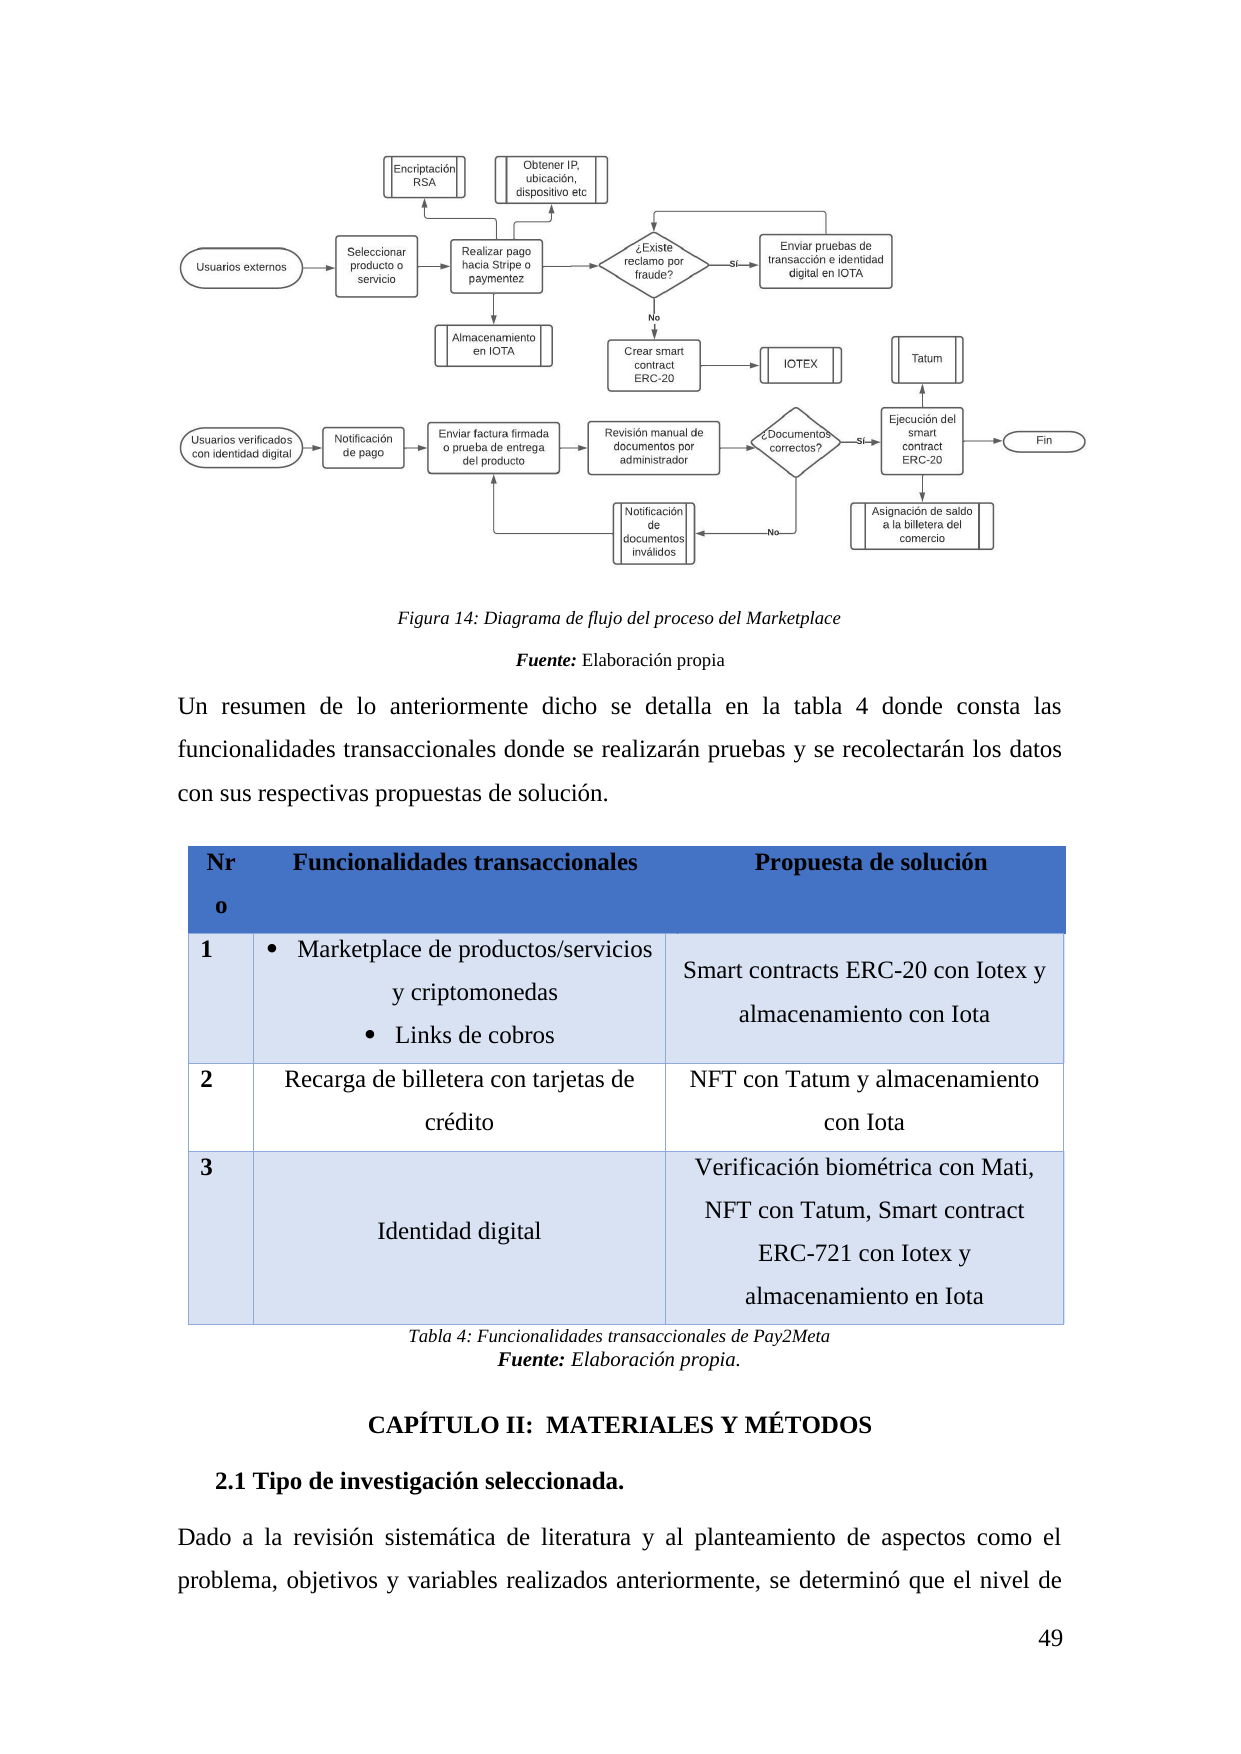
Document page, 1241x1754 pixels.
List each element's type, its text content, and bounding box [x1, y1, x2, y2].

table_cell Smart contracts ERC-20 con Iotex y almacenamiento con Iota [666, 934, 1063, 1063]
list Tipo de investigación seleccionada. [215, 1466, 1063, 1495]
table_header Propuesta de solución [678, 847, 1064, 933]
table_cell 3 [189, 1152, 253, 1324]
text Fuente: Elaboración propia. [177, 1347, 1063, 1371]
table_cell Marketplace de productos/servicios y criptomonedas Links de cobros [254, 934, 665, 1063]
text Tabla 4: Funcionalidades transaccionales de Pay2Meta [177, 1325, 1063, 1347]
table_header Nro [189, 847, 253, 933]
text Un resumen de lo anteriormente dicho se detalla en la tabla 4 donde consta las funcionalidades transaccionales donde se realizarán pruebas y se recolectarán los datos con sus respectivas propuestas de solución. [177, 691, 1063, 806]
table_cell Recarga de billetera con tarjetas de crédito [254, 1064, 665, 1151]
table_cell Verificación biométrica con Mati, NFT con Tatum, Smart contract ERC-721 con Iotex y almacenamiento en Iota [666, 1152, 1063, 1324]
picture [177, 147, 1091, 568]
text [177, 1522, 1063, 1593]
table_cell 1 [189, 934, 253, 1063]
table_header Funcionalidades transaccionales [254, 847, 677, 933]
text Fuente: Elaboración propia [177, 649, 1063, 671]
text Figura 14: Diagrama de flujo del proceso del Marketplace [177, 607, 1063, 628]
table_cell NFT con Tatum y almacenamiento con Iota [666, 1064, 1063, 1151]
table_cell Identidad digital [254, 1152, 665, 1324]
table_cell 2 [189, 1064, 253, 1151]
text CAPÍTULO II: MATERIALES Y MÉTODOS [177, 1410, 1063, 1439]
